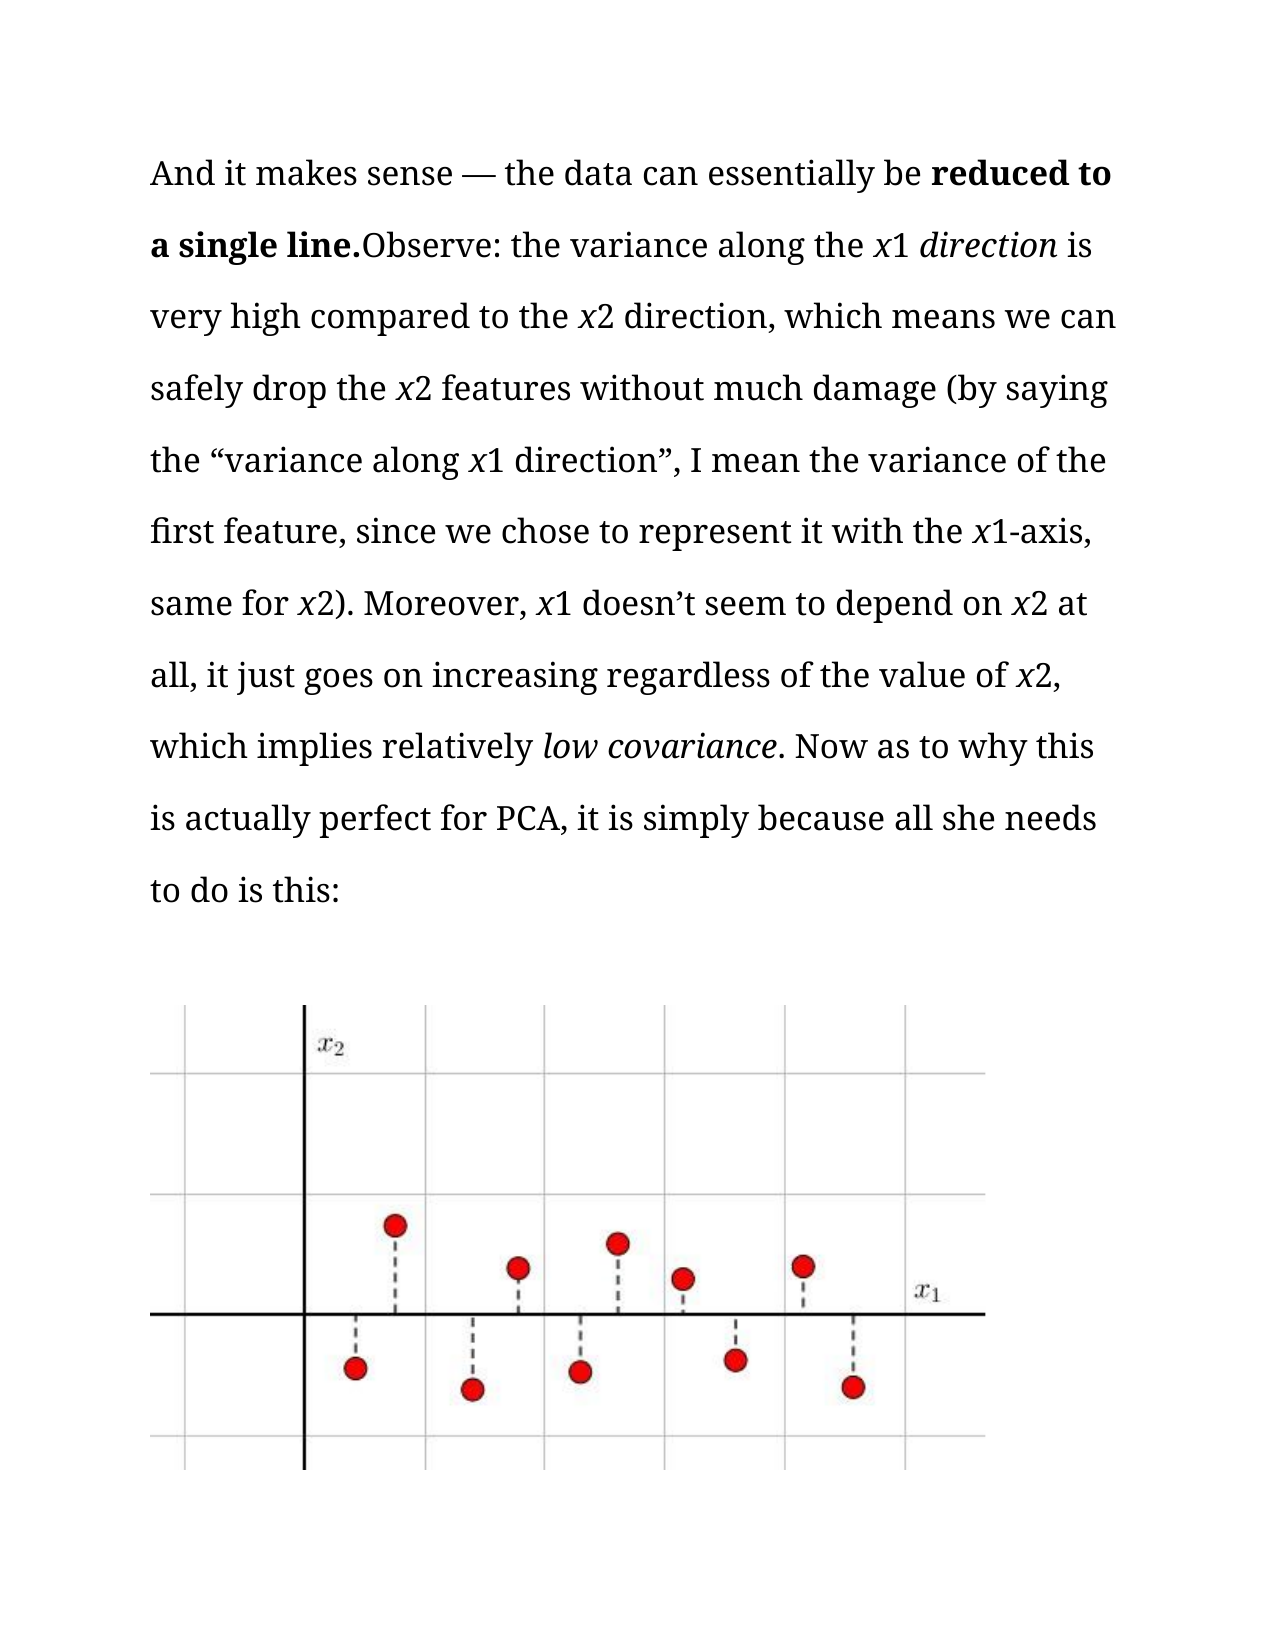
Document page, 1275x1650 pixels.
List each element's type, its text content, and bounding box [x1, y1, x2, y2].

text And it makes sense — the data can essentially be reduced to a single line.Observe: the variance along the x1 direction is very high compared to the x2 direction, which means we can safely drop the x2 features without much damage (by saying the “variance along x1 direction”, I mean the variance of the first feature, since we chose to represent it with the x1-axis, same for x2). Moreover, x1 doesn’t seem to depend on x2 at all, it just goes on increasing regardless of the value of x2, which implies relatively low covariance. Now as to why this is actually perfect for PCA, it is simply because all she needs to do is this: [150, 150, 1125, 912]
picture [150, 1005, 986, 1470]
